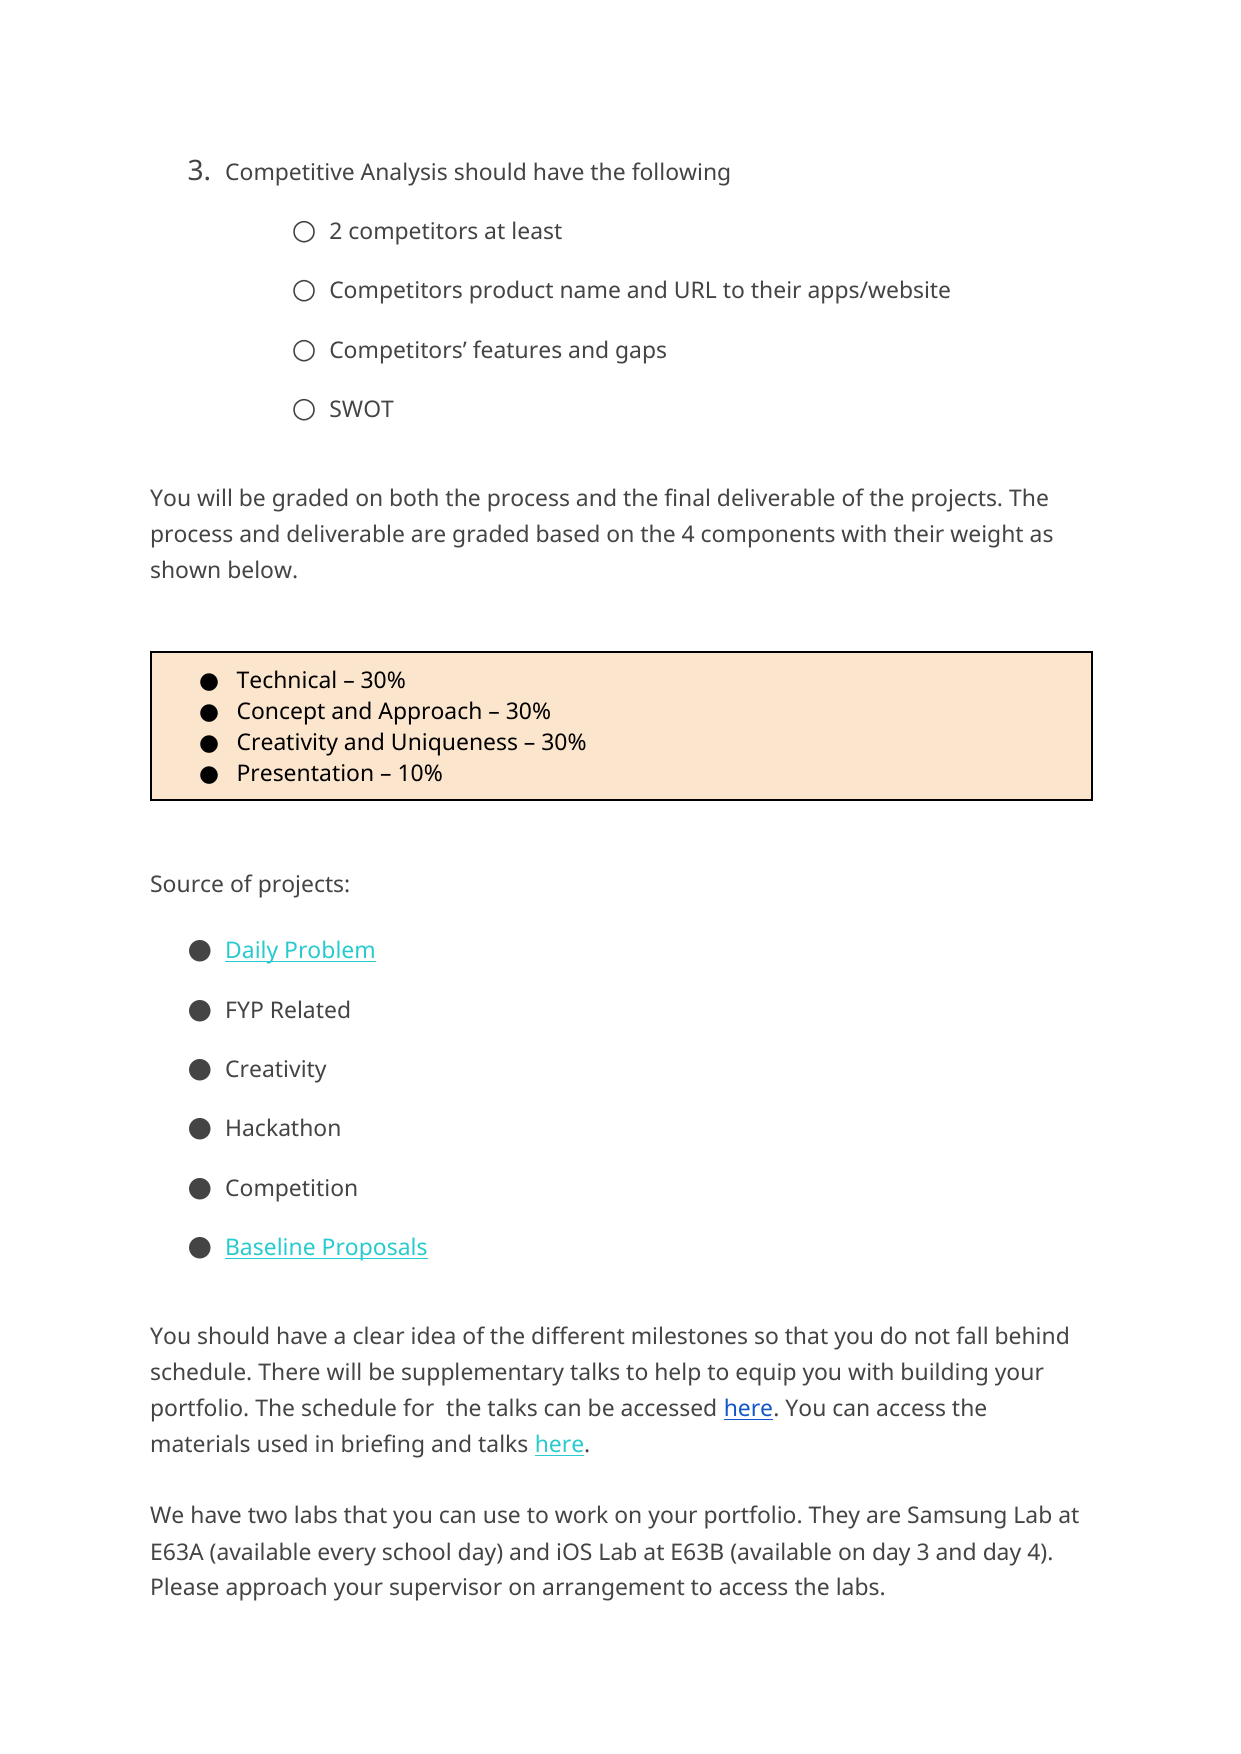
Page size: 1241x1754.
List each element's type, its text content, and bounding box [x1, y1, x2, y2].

text You should have a clear idea of the different milestones so that you do not fall behind schedule. There will be supplementary talks to help to equip you with building your portfolio. The schedule for the talks can be accessed here. You can access the materials used in briefing and talks here. [150, 1320, 1090, 1459]
list Competitors’ features and gaps [292, 328, 1090, 366]
text You will be graded on both the process and the final deliverable of the projects. The process and deliverable are graded based on the 4 components with their weight as shown below. [150, 482, 1090, 585]
list Baseline Proposals [187, 1226, 1090, 1264]
list 2 competitors at least [292, 209, 1090, 248]
list Competitors product name and URL to their apps/website [292, 269, 1090, 307]
list Competition [187, 1166, 1090, 1204]
list Creativity [187, 1047, 1090, 1086]
table_header Technical – 30% Concept and Approach – 30% Creativity and Uniqueness – 30% Presentation – 10% [152, 653, 1091, 799]
text We have two labs that you can use to work on your portfolio. They are Samsung Lab at E63A (available every school day) and iOS Lab at E63B (available on day 3 and day 4). Please approach your supervisor on arrangement to access the labs. [150, 1499, 1090, 1603]
list FYP Related [187, 988, 1090, 1026]
list Hackathon [187, 1107, 1090, 1145]
text Source of projects: [150, 868, 1090, 899]
list Daily Problem [187, 929, 1090, 967]
list SWOT [292, 387, 1090, 426]
list Competitive Analysis should have the following [187, 150, 1090, 188]
